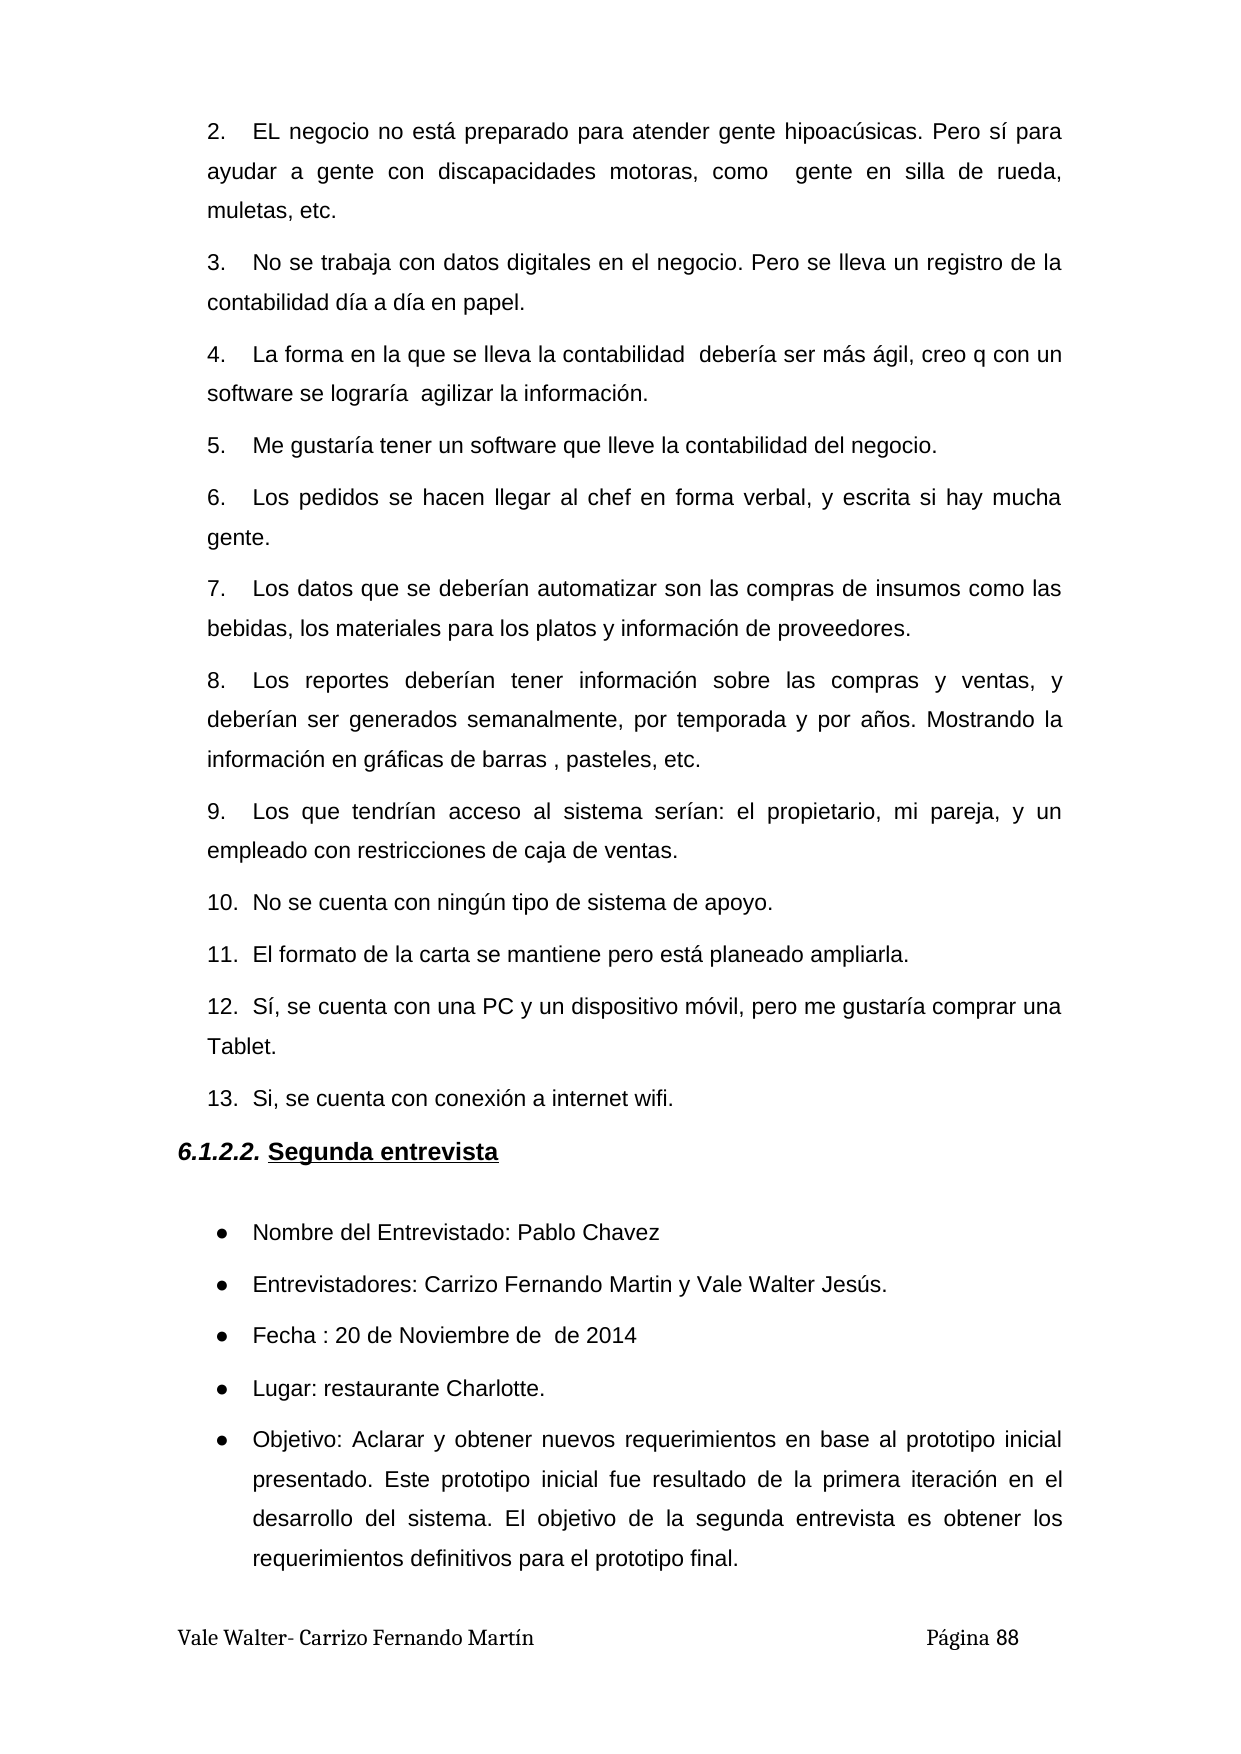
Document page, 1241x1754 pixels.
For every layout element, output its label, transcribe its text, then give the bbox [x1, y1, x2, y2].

list Sí, se cuenta con una PC y un dispositivo móvil, pero me gustaría comprar una Tablet. [207, 993, 1063, 1059]
list Me gustaría tener un software que lleve la contabilidad del negocio. [207, 432, 1063, 458]
list No se cuenta con ningún tipo de sistema de apoyo. [207, 889, 1063, 916]
list Fecha : 20 de Noviembre de de 2014 [215, 1322, 1063, 1349]
list Los que tendrían acceso al sistema serían: el propietario, mi pareja, y un empleado con restricciones de caja de ventas. [207, 798, 1063, 864]
list Los pedidos se hacen llegar al chef en forma verbal, y escrita si hay mucha gente. [207, 484, 1063, 550]
list Si, se cuenta con conexión a internet wifi. [207, 1085, 1063, 1111]
list Objetivo: Aclarar y obtener nuevos requerimientos en base al prototipo inicial presentado. Este prototipo inicial fue resultado de la primera iteración en el desarrollo del sistema. El objetivo de la segunda entrevista es obtener los requerimientos definitivos para el prototipo final. [215, 1426, 1063, 1571]
list Los reportes deberían tener información sobre las compras y ventas, y deberían ser generados semanalmente, por temporada y por años. Mostrando la información en gráficas de barras , pasteles, etc. [207, 667, 1063, 772]
list Entrevistadores: Carrizo Fernando Martin y Vale Walter Jesús. [215, 1271, 1063, 1297]
list La forma en la que se lleva la contabilidad debería ser más ágil, creo q con un software se lograría agilizar la información. [207, 341, 1063, 406]
list No se trabaja con datos digitales en el negocio. Pero se lleva un registro de la contabilidad día a día en papel. [207, 249, 1063, 315]
list Los datos que se deberían automatizar son las compras de insumos como las bebidas, los materiales para los platos y información de proveedores. [207, 575, 1063, 641]
list Lugar: restaurante Charlotte. [215, 1374, 1063, 1401]
list El formato de la carta se mantiene pero está planeado ampliarla. [207, 941, 1063, 968]
text 6.1.2.2. Segunda entrevista [177, 1137, 1063, 1165]
list EL negocio no está preparado para atender gente hipoacúsicas. Pero sí para ayudar a gente con discapacidades motoras, como gente en silla de rueda, muletas, etc. [207, 118, 1063, 223]
list Nombre del Entrevistado: Pablo Chavez [215, 1218, 1063, 1245]
